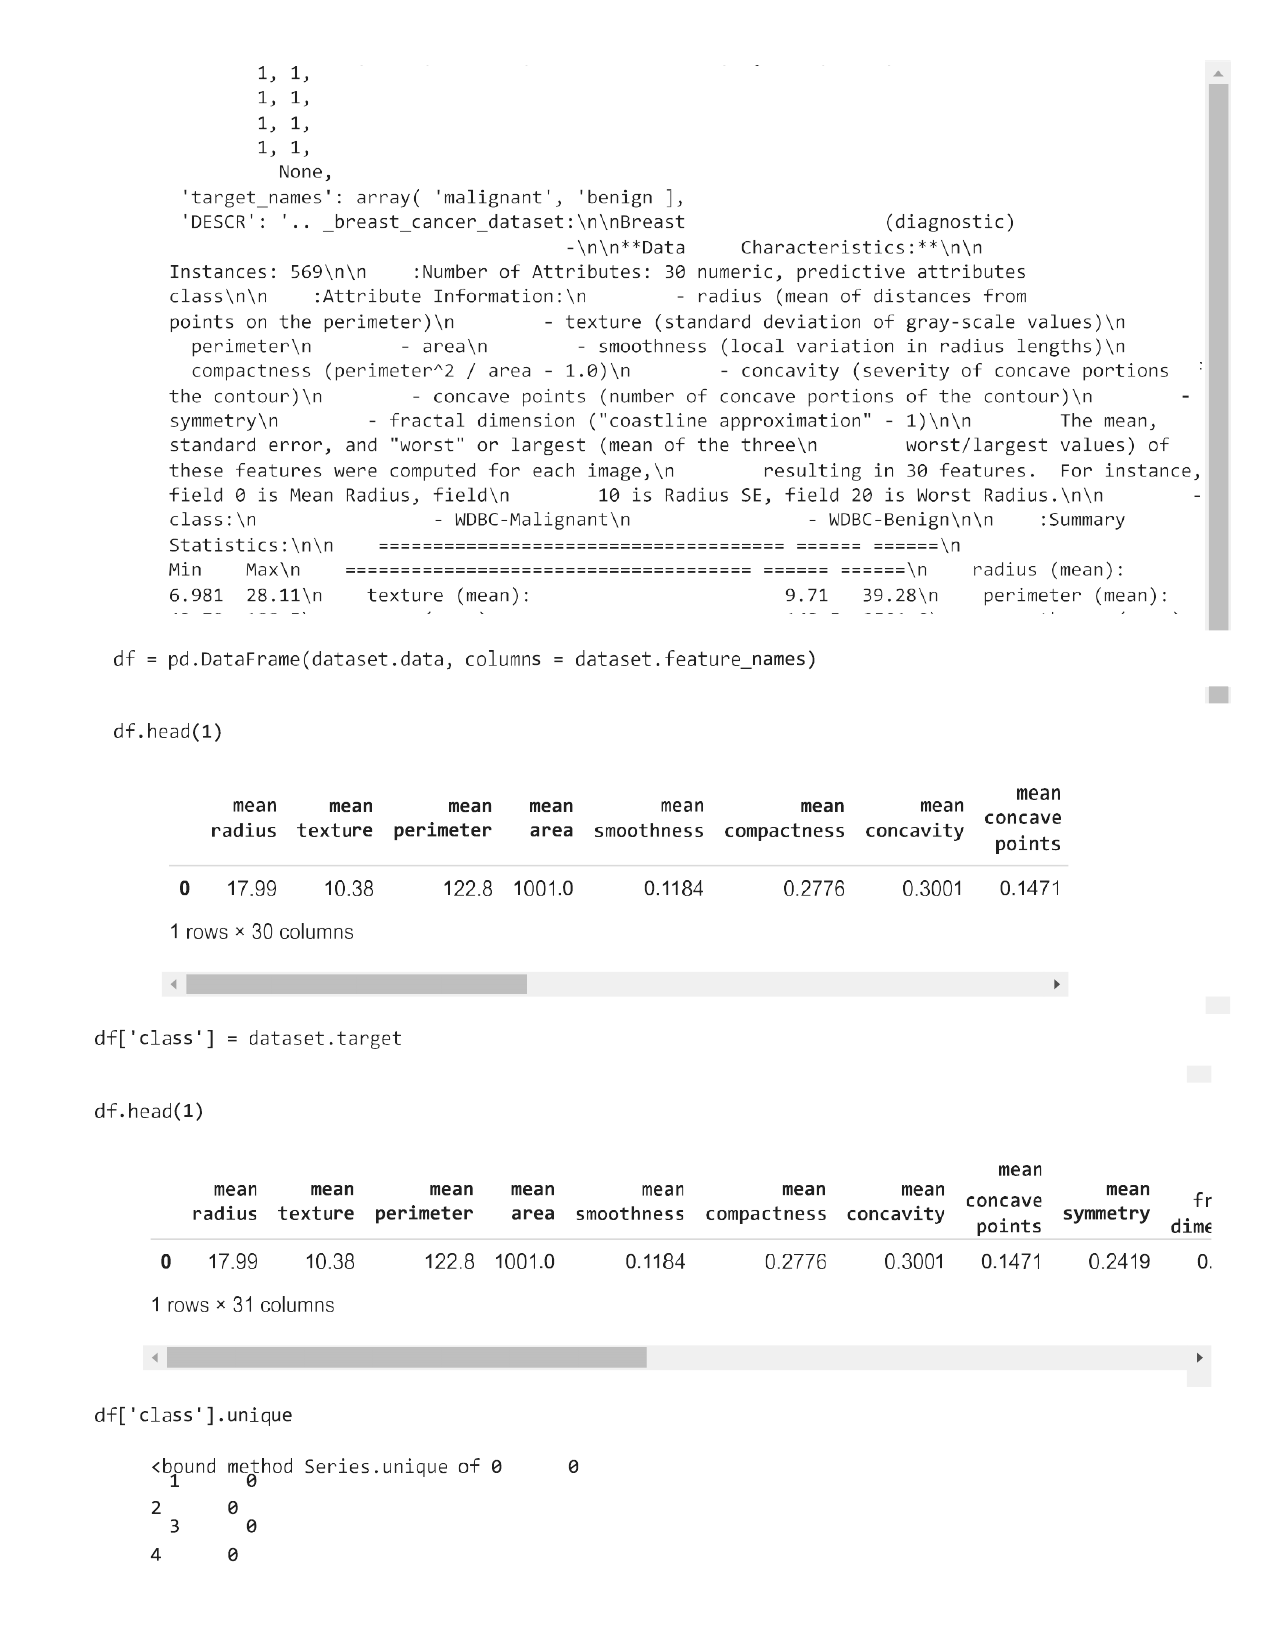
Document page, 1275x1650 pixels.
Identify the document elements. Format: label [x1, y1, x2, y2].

picture [784, 880, 844, 896]
picture [1009, 1253, 1039, 1269]
picture [1027, 880, 1058, 895]
picture [1089, 1253, 1136, 1269]
picture [219, 1253, 257, 1269]
picture [985, 813, 1061, 824]
picture [505, 1253, 535, 1269]
picture [238, 880, 276, 896]
picture [305, 1458, 447, 1477]
picture [576, 1185, 684, 1220]
picture [114, 650, 135, 666]
picture [977, 1218, 1041, 1236]
picture [129, 1103, 171, 1118]
picture [866, 801, 964, 841]
picture [169, 650, 451, 670]
picture [966, 1196, 1042, 1207]
picture [95, 1103, 117, 1118]
picture [1205, 687, 1231, 703]
picture [595, 801, 703, 837]
picture [151, 1407, 171, 1422]
picture [163, 1458, 215, 1473]
picture [169, 65, 1202, 614]
picture [193, 1185, 257, 1220]
picture [228, 1458, 292, 1473]
picture [885, 1253, 934, 1269]
picture [114, 723, 135, 738]
picture [278, 1206, 332, 1220]
picture [95, 1407, 117, 1422]
picture [250, 1030, 401, 1049]
picture [151, 1030, 171, 1045]
picture [576, 650, 740, 666]
picture [765, 1254, 826, 1269]
picture [95, 1030, 117, 1045]
picture [187, 923, 353, 939]
picture [454, 880, 492, 896]
picture [706, 1206, 826, 1224]
picture [999, 1165, 1042, 1176]
picture [1017, 788, 1060, 800]
picture [316, 1253, 354, 1269]
picture [725, 823, 844, 841]
picture [335, 880, 373, 896]
picture [663, 1253, 685, 1269]
picture [250, 1407, 270, 1426]
picture [682, 880, 703, 896]
picture [847, 1185, 945, 1224]
picture [466, 650, 530, 666]
picture [903, 880, 952, 896]
picture [1171, 1218, 1212, 1233]
picture [996, 835, 1060, 854]
picture [168, 1296, 334, 1312]
picture [297, 823, 351, 837]
picture [167, 1347, 647, 1368]
picture [524, 880, 554, 896]
picture [435, 1253, 474, 1269]
picture [458, 1458, 480, 1473]
picture [186, 974, 527, 994]
picture [1193, 1192, 1212, 1207]
picture [212, 801, 276, 837]
picture [1205, 60, 1231, 630]
picture [148, 723, 189, 738]
